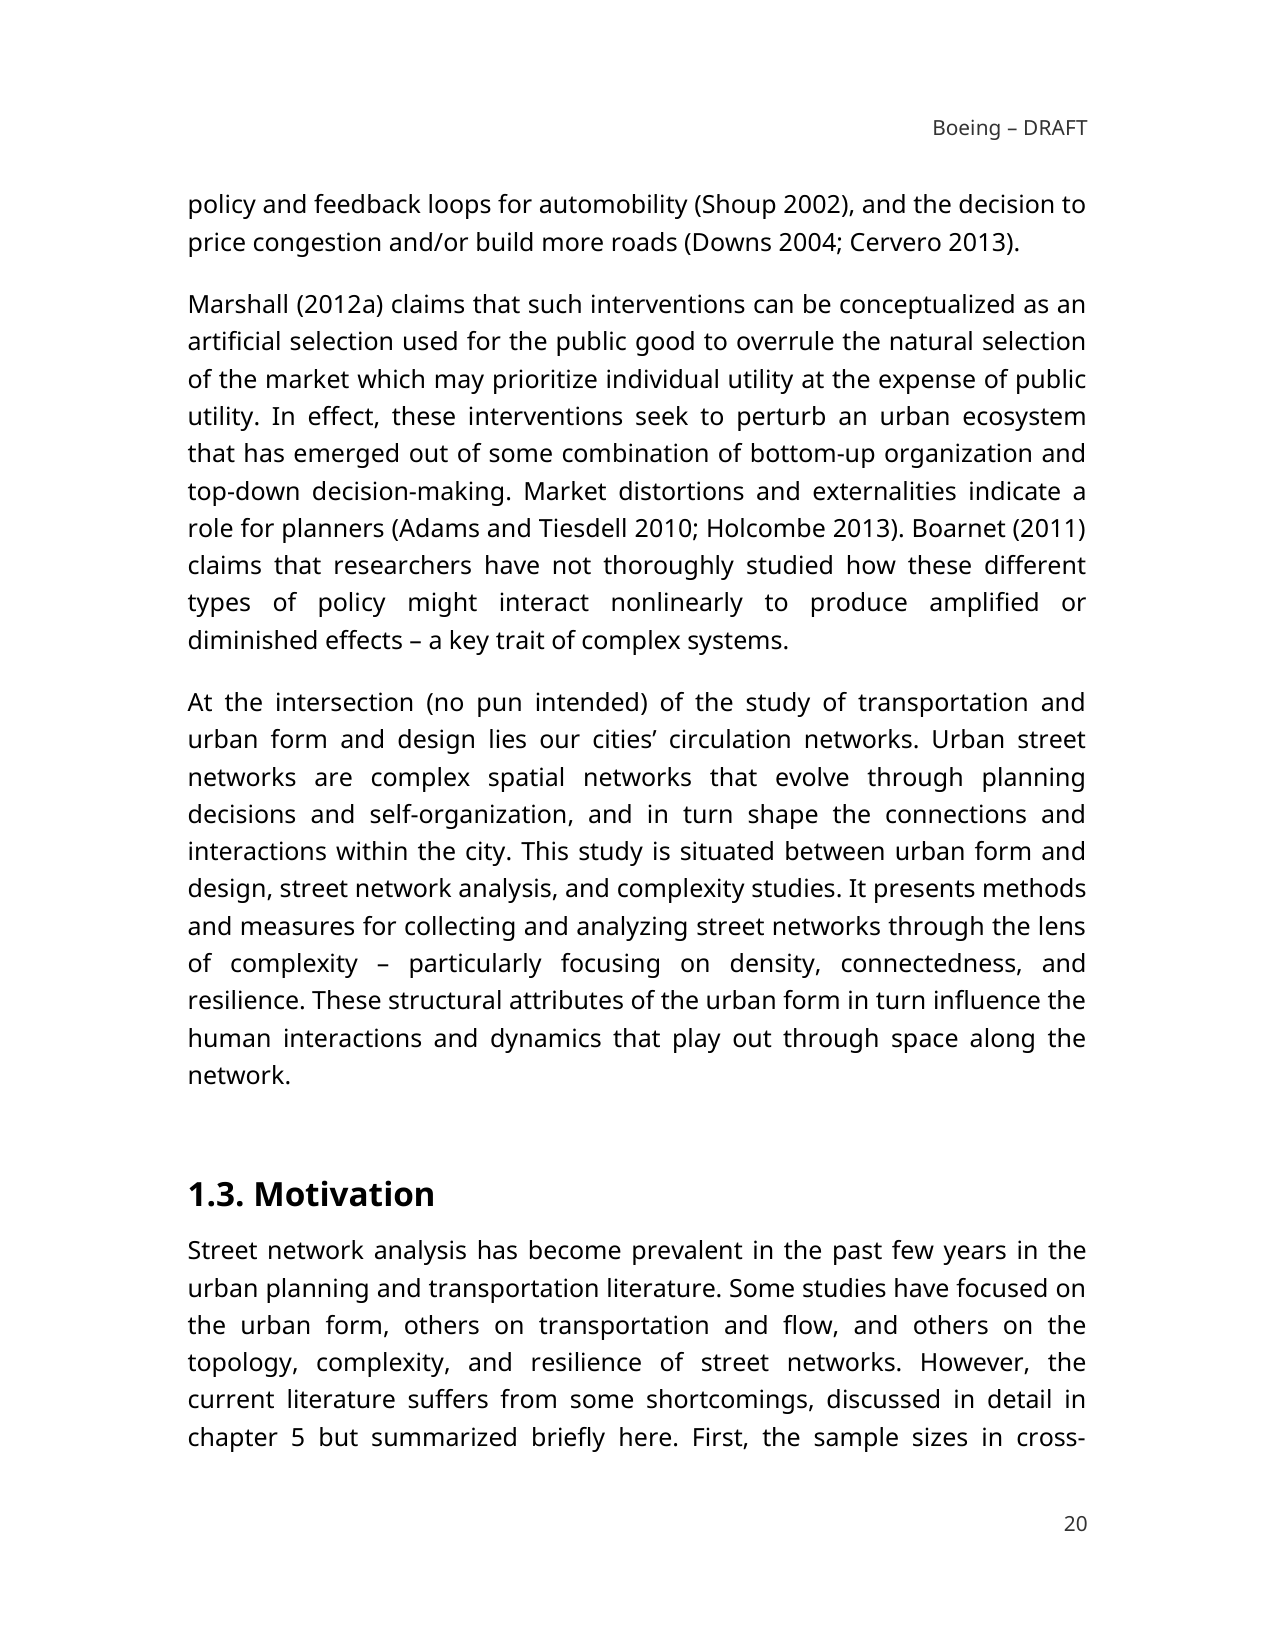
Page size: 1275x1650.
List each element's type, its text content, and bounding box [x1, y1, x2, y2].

subtitle Motivation [187, 1170, 1087, 1216]
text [187, 187, 1087, 259]
text At the intersection (no pun intended) of the study of transportation and urban form and design lies our cities’ circulation networks. Urban street networks are complex spatial networks that evolve through planning decisions and self-organization, and in turn shape the connections and interactions within the city. This study is situated between urban form and design, street network analysis, and complexity studies. It presents methods and measures for collecting and analyzing street networks through the lens of complexity – particularly focusing on density, connectedness, and resilience. These structural attributes of the urban form in turn influence the human interactions and dynamics that play out through space along the network. [187, 685, 1087, 1092]
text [187, 1233, 1087, 1454]
text Marshall (2012a) claims that such interventions can be conceptualized as an artificial selection used for the public good to overrule the natural selection of the market which may prioritize individual utility at the expense of public utility. In effect, these interventions seek to perturb an urban ecosystem that has emerged out of some combination of bottom-up organization and top-down decision-making. Market distortions and externalities indicate a role for planners (Adams and Tiesdell 2010; Holcombe 2013). Boarnet (2011) claims that researchers have not thoroughly studied how these different types of policy might interact nonlinearly to produce amplified or diminished effects – a key trait of complex systems. [187, 287, 1087, 657]
